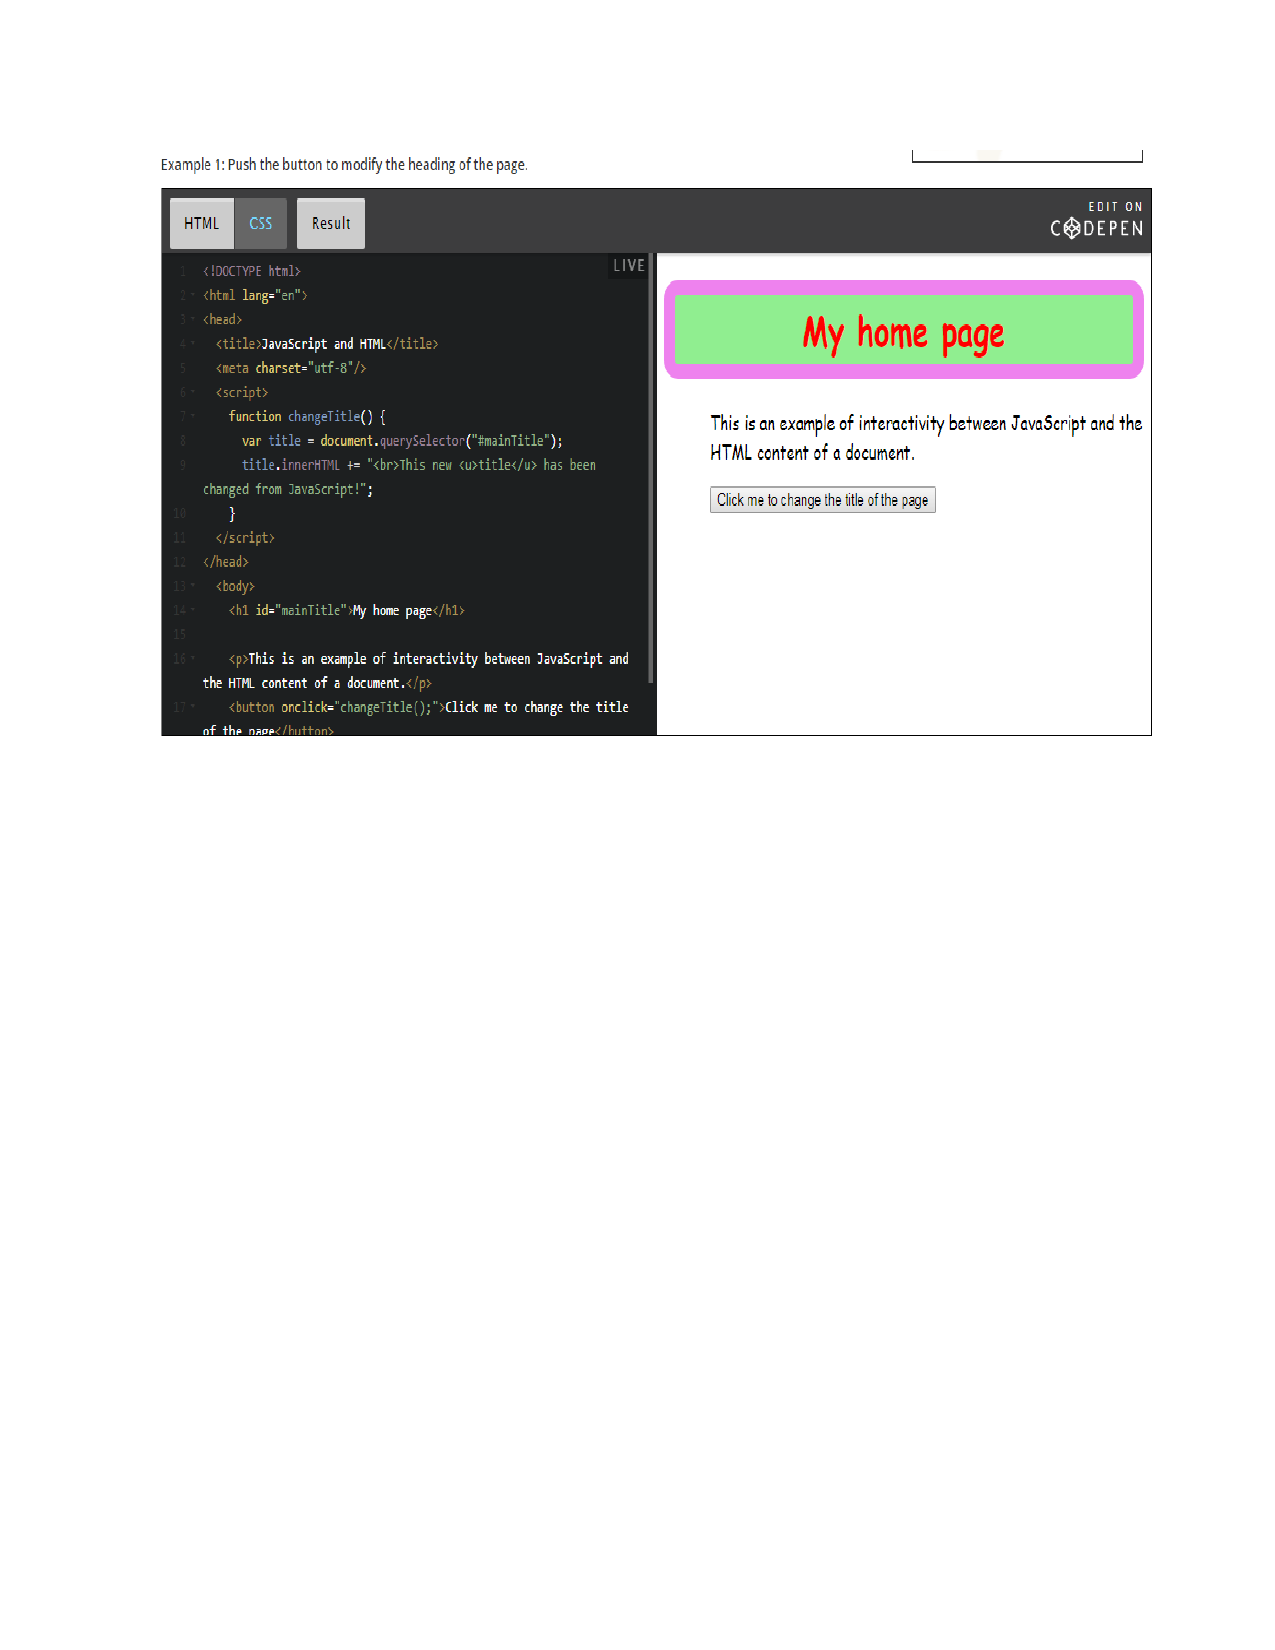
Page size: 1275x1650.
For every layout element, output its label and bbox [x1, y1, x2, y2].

picture [150, 150, 1169, 756]
